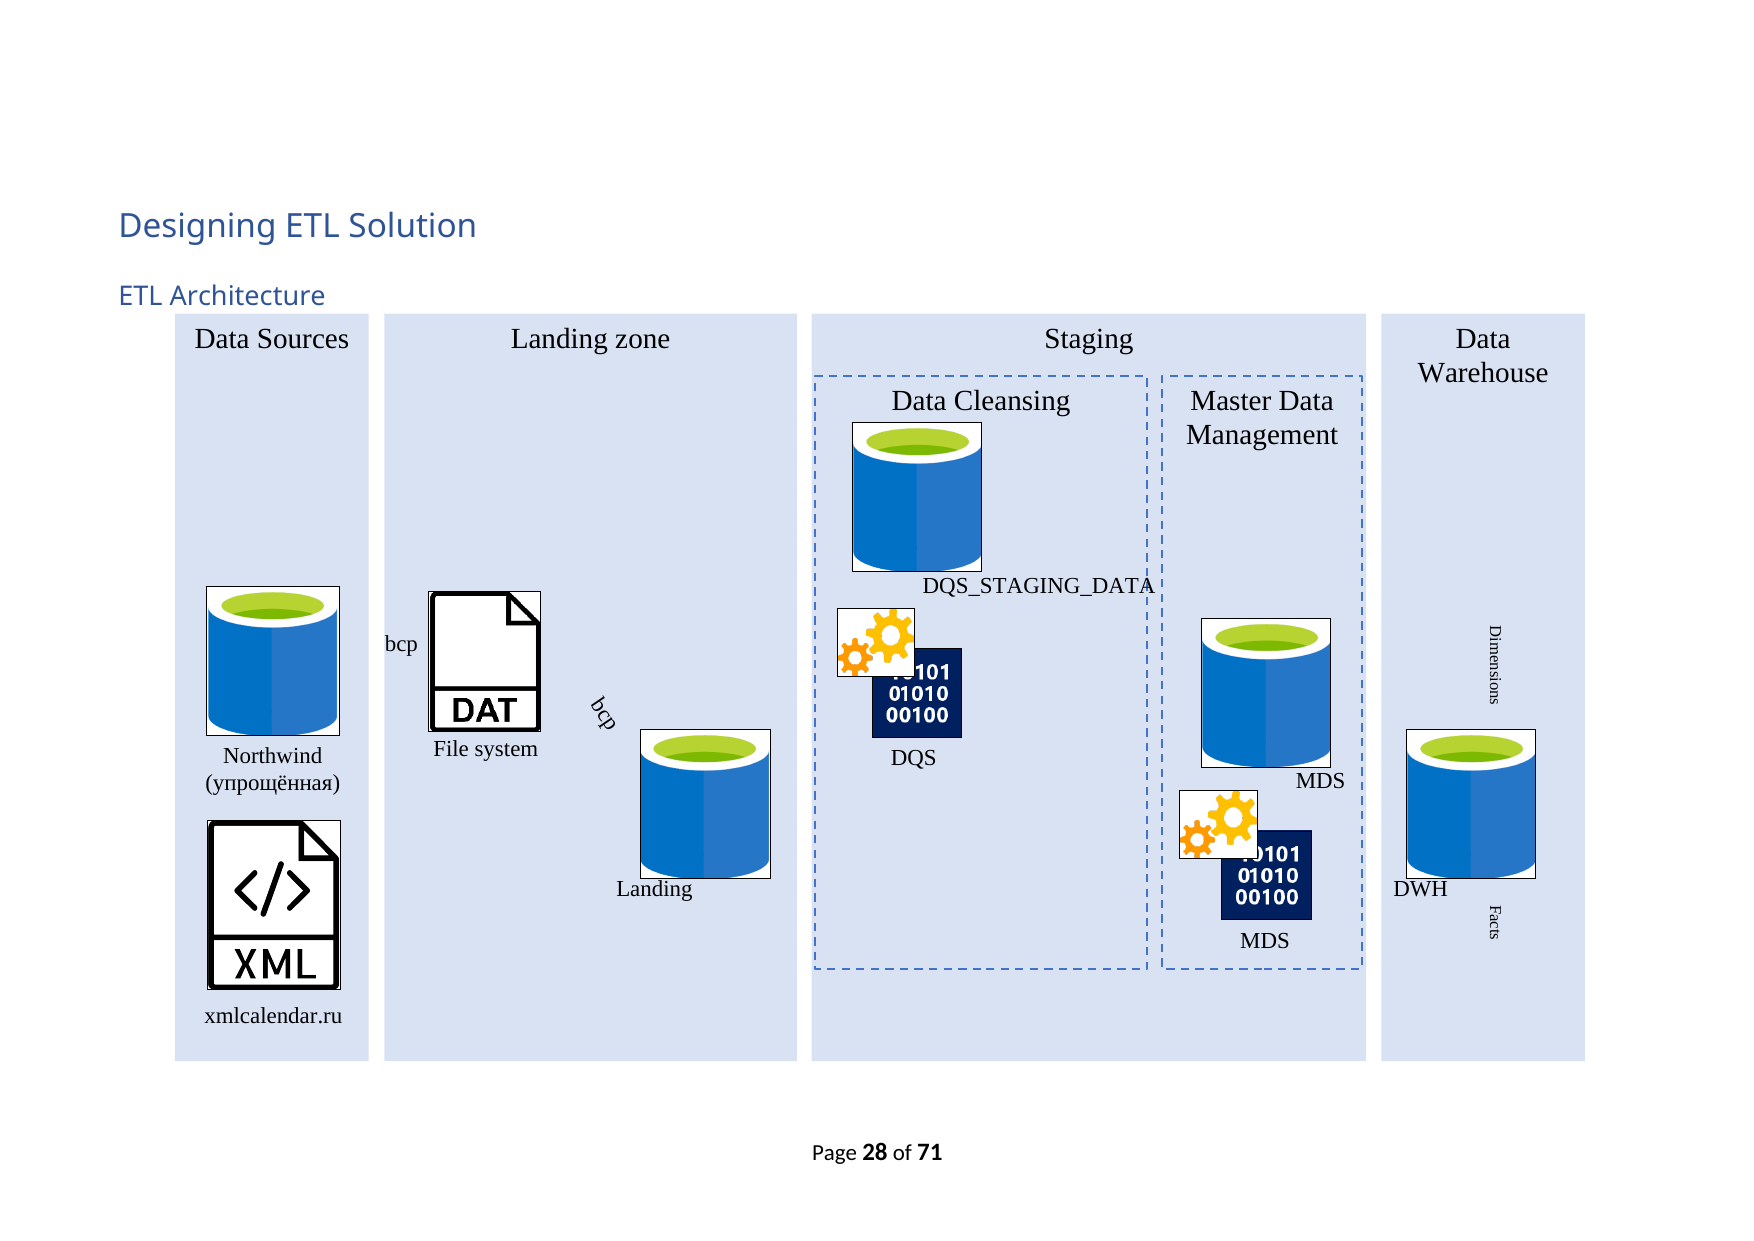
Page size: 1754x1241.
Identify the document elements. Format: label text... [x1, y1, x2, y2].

picture [429, 592, 540, 731]
subtitle ETL Architecture [118, 277, 1636, 314]
picture [838, 609, 914, 676]
subtitle Designing ETL Solution [118, 202, 1636, 248]
picture [208, 821, 340, 989]
picture [873, 649, 961, 737]
picture [1202, 619, 1330, 767]
picture [1222, 832, 1311, 919]
picture [207, 587, 339, 735]
picture [1407, 730, 1535, 878]
picture [1180, 791, 1257, 858]
picture [641, 730, 770, 878]
picture [853, 423, 981, 571]
